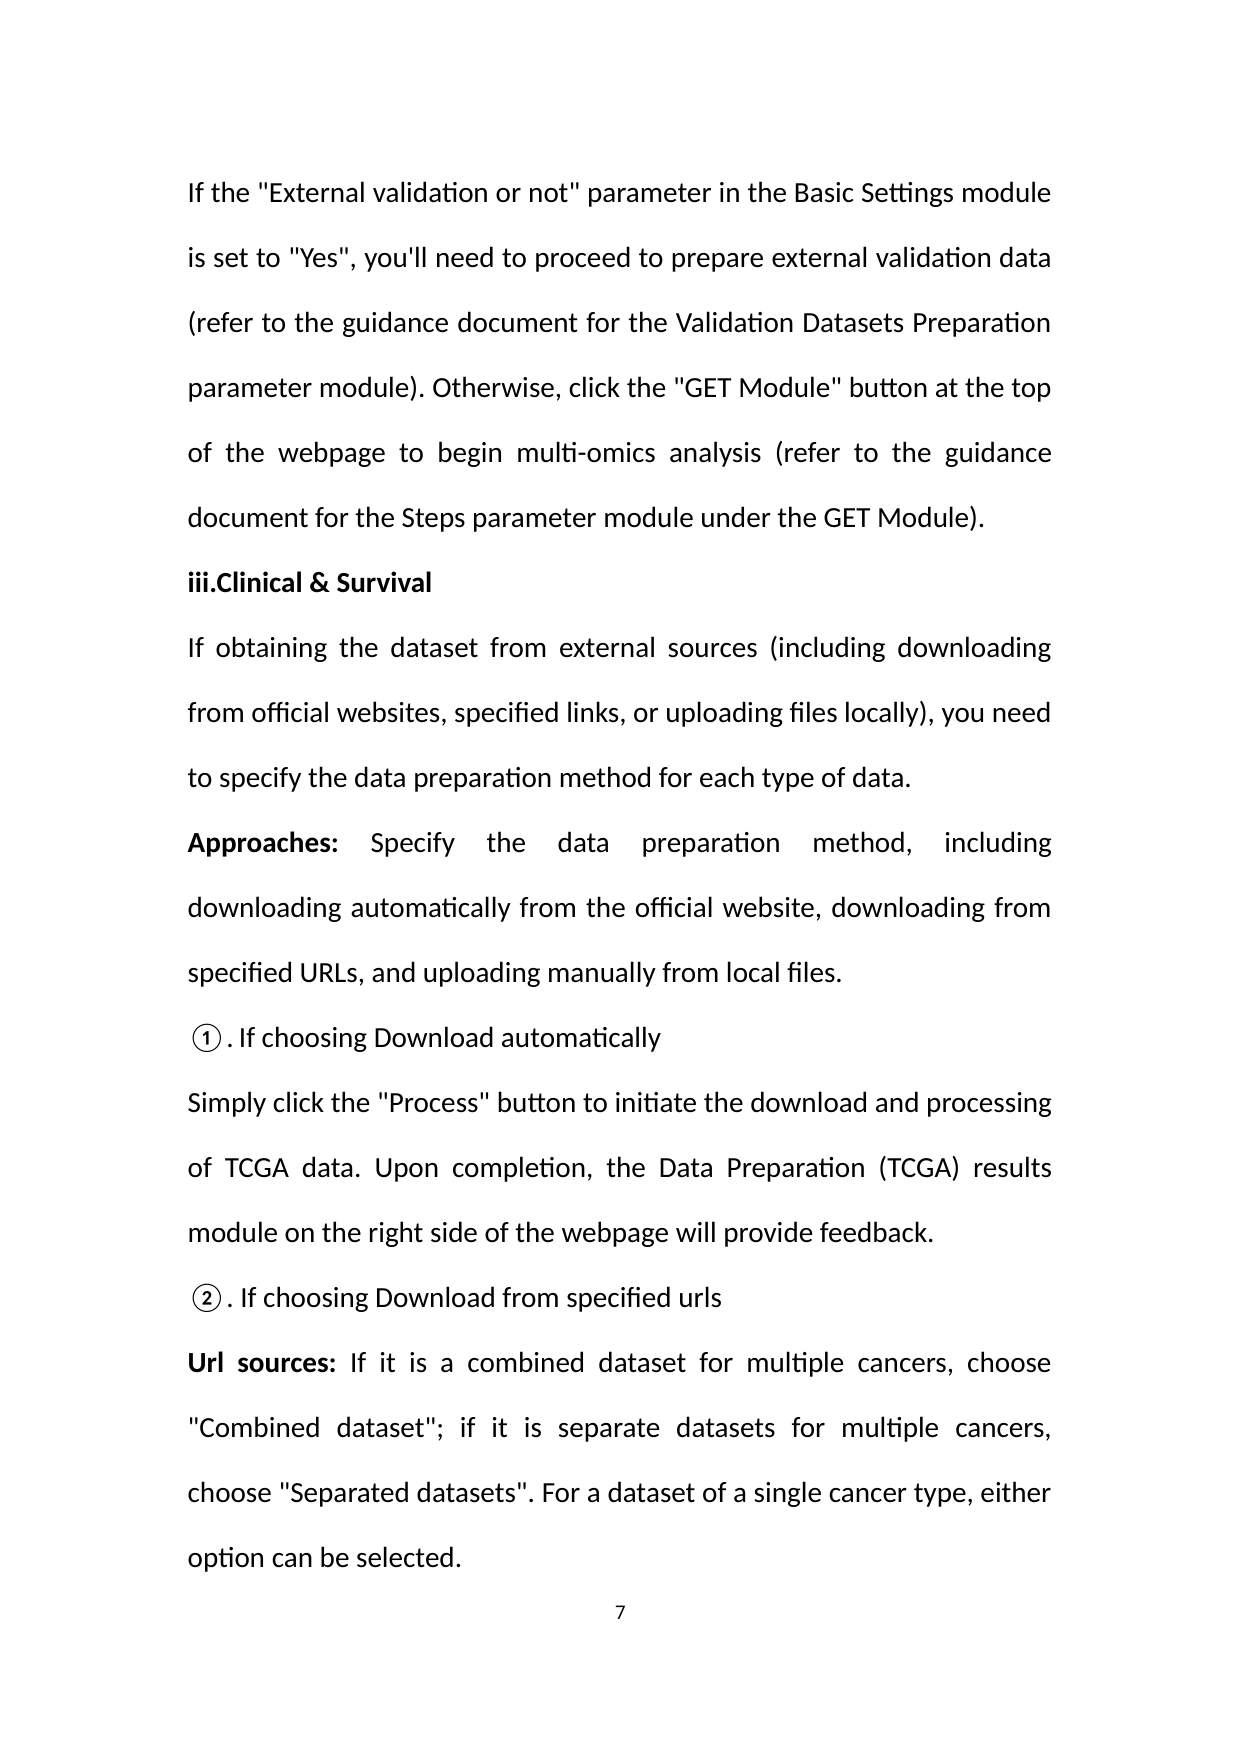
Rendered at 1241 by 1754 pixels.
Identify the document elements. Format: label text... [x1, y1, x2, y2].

text If the "External validation or not" parameter in the Basic Settings module is set to "Yes", you'll need to proceed to prepare external validation data (refer to the guidance document for the Validation Datasets Preparation parameter module). Otherwise, click the "GET Module" button at the top of the webpage to begin multi-omics analysis (refer to the guidance document for the Steps parameter module under the GET Module). [187, 160, 1053, 550]
text ②. If choosing Download from specified urls [187, 1265, 1053, 1330]
text Url sources: If it is a combined dataset for multiple cancers, choose "Combined dataset"; if it is separate datasets for multiple cancers, choose "Separated datasets". For a dataset of a single cancer type, either option can be selected. [187, 1330, 1053, 1590]
text Approaches: Specify the data preparation method, including downloading automatically from the official website, downloading from specified URLs, and uploading manually from local files. [187, 810, 1053, 1005]
text If obtaining the dataset from external sources (including downloading from official websites, specified links, or uploading files locally), you need to specify the data preparation method for each type of data. [187, 615, 1053, 810]
subtitle iii.Clinical & Survival [187, 550, 1053, 615]
text Simply click the "Process" button to initiate the download and processing of TCGA data. Upon completion, the Data Preparation (TCGA) results module on the right side of the webpage will provide feedback. [187, 1070, 1053, 1265]
text ①. If choosing Download automatically [187, 1005, 1053, 1070]
